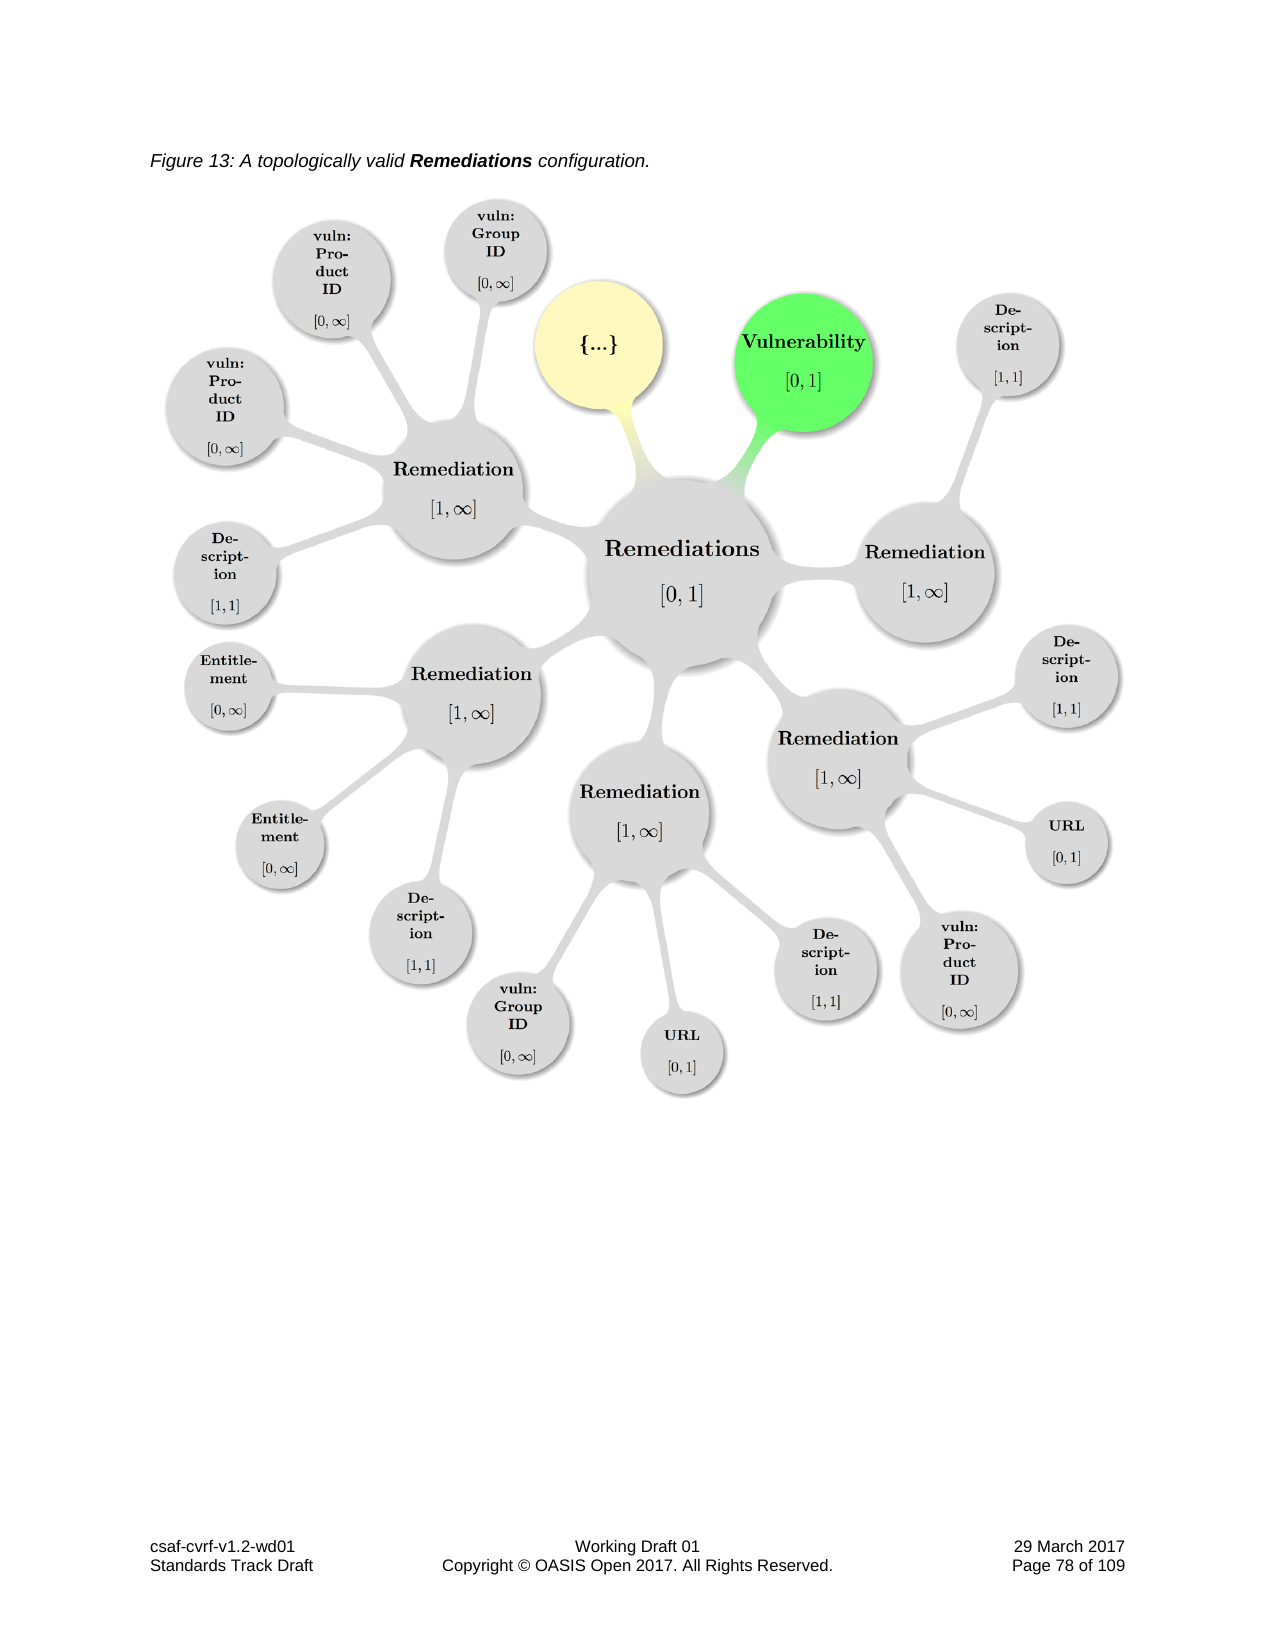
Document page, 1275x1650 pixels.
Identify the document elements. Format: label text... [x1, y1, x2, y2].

picture [150, 184, 1134, 1110]
